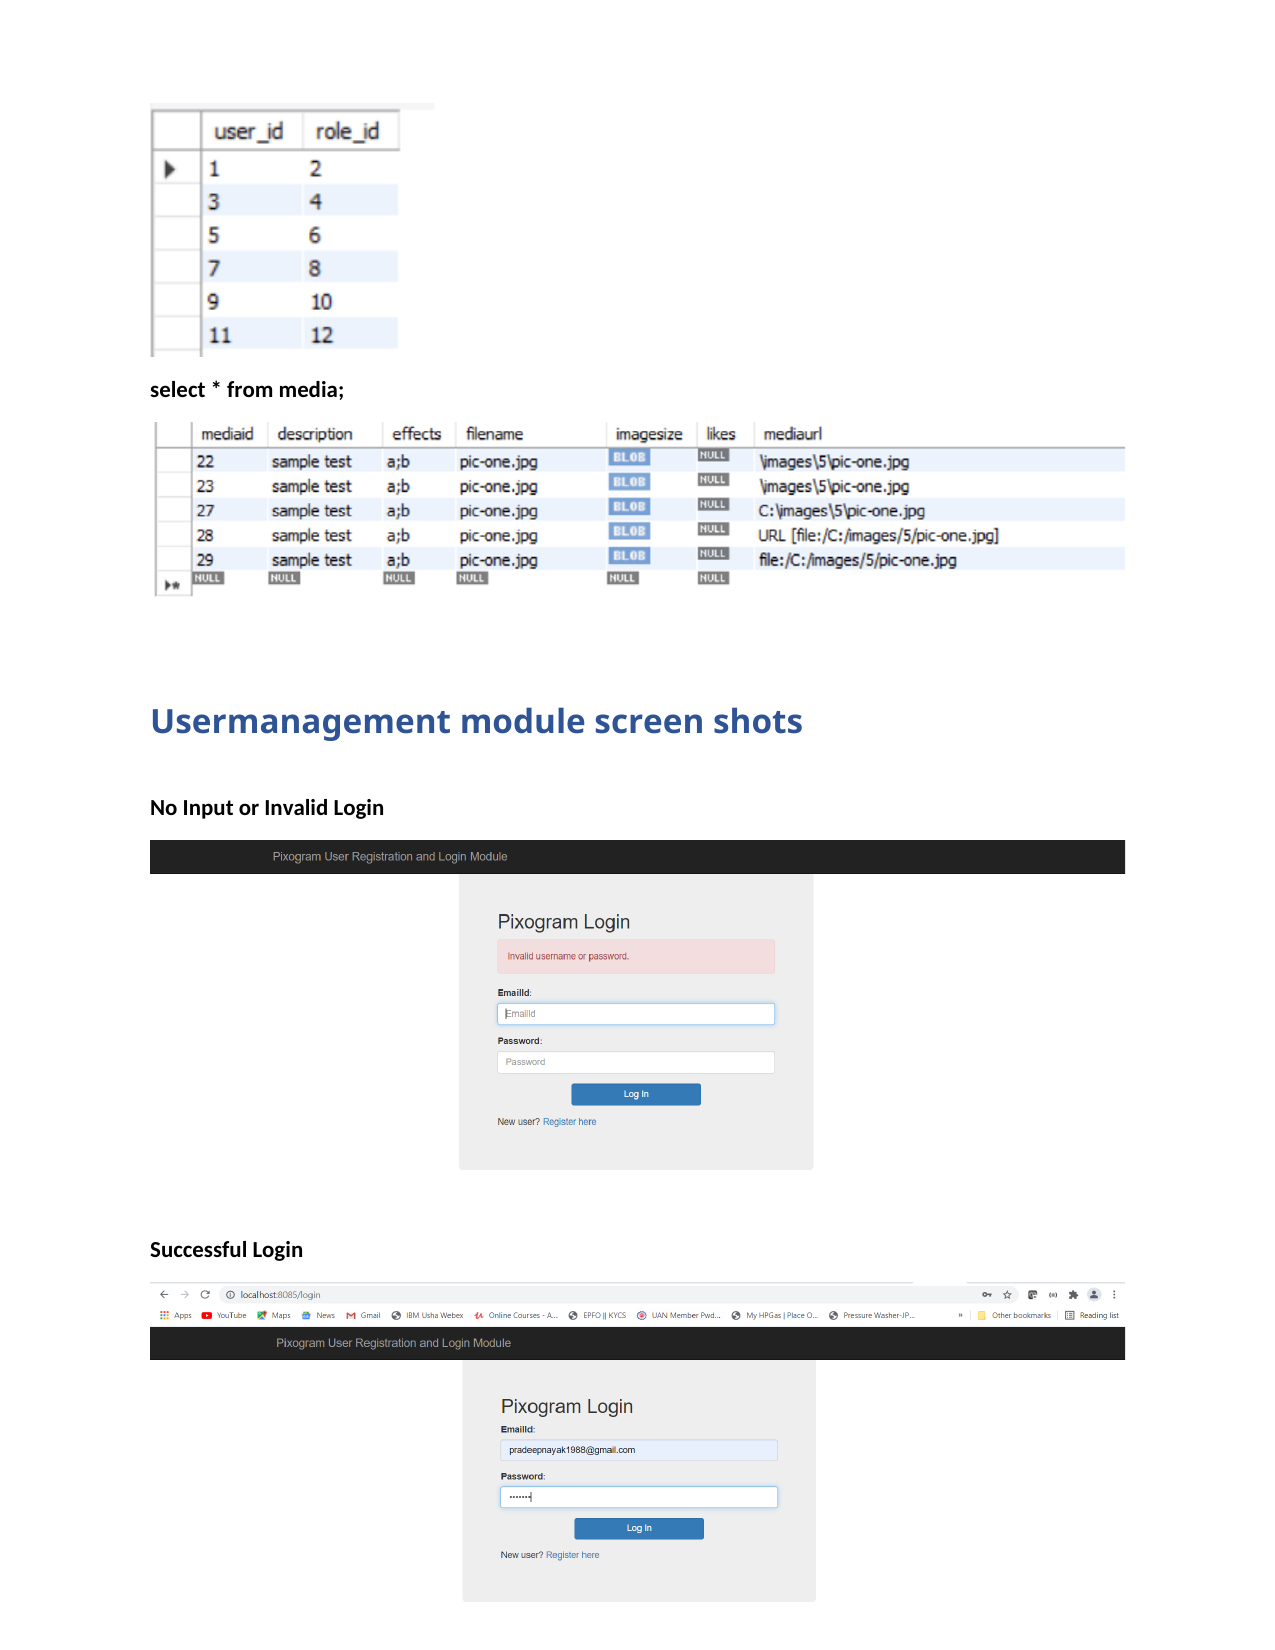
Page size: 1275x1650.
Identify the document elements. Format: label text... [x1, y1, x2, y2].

picture [150, 840, 1125, 1217]
text No Input or Invalid Login [150, 793, 1125, 821]
picture [150, 1282, 1125, 1610]
subtitle Usermanagement module screen shots [150, 697, 1125, 743]
picture [150, 103, 435, 357]
picture [150, 422, 1125, 597]
text select * from media; [150, 375, 1125, 403]
text Successful Login [150, 1235, 1125, 1263]
